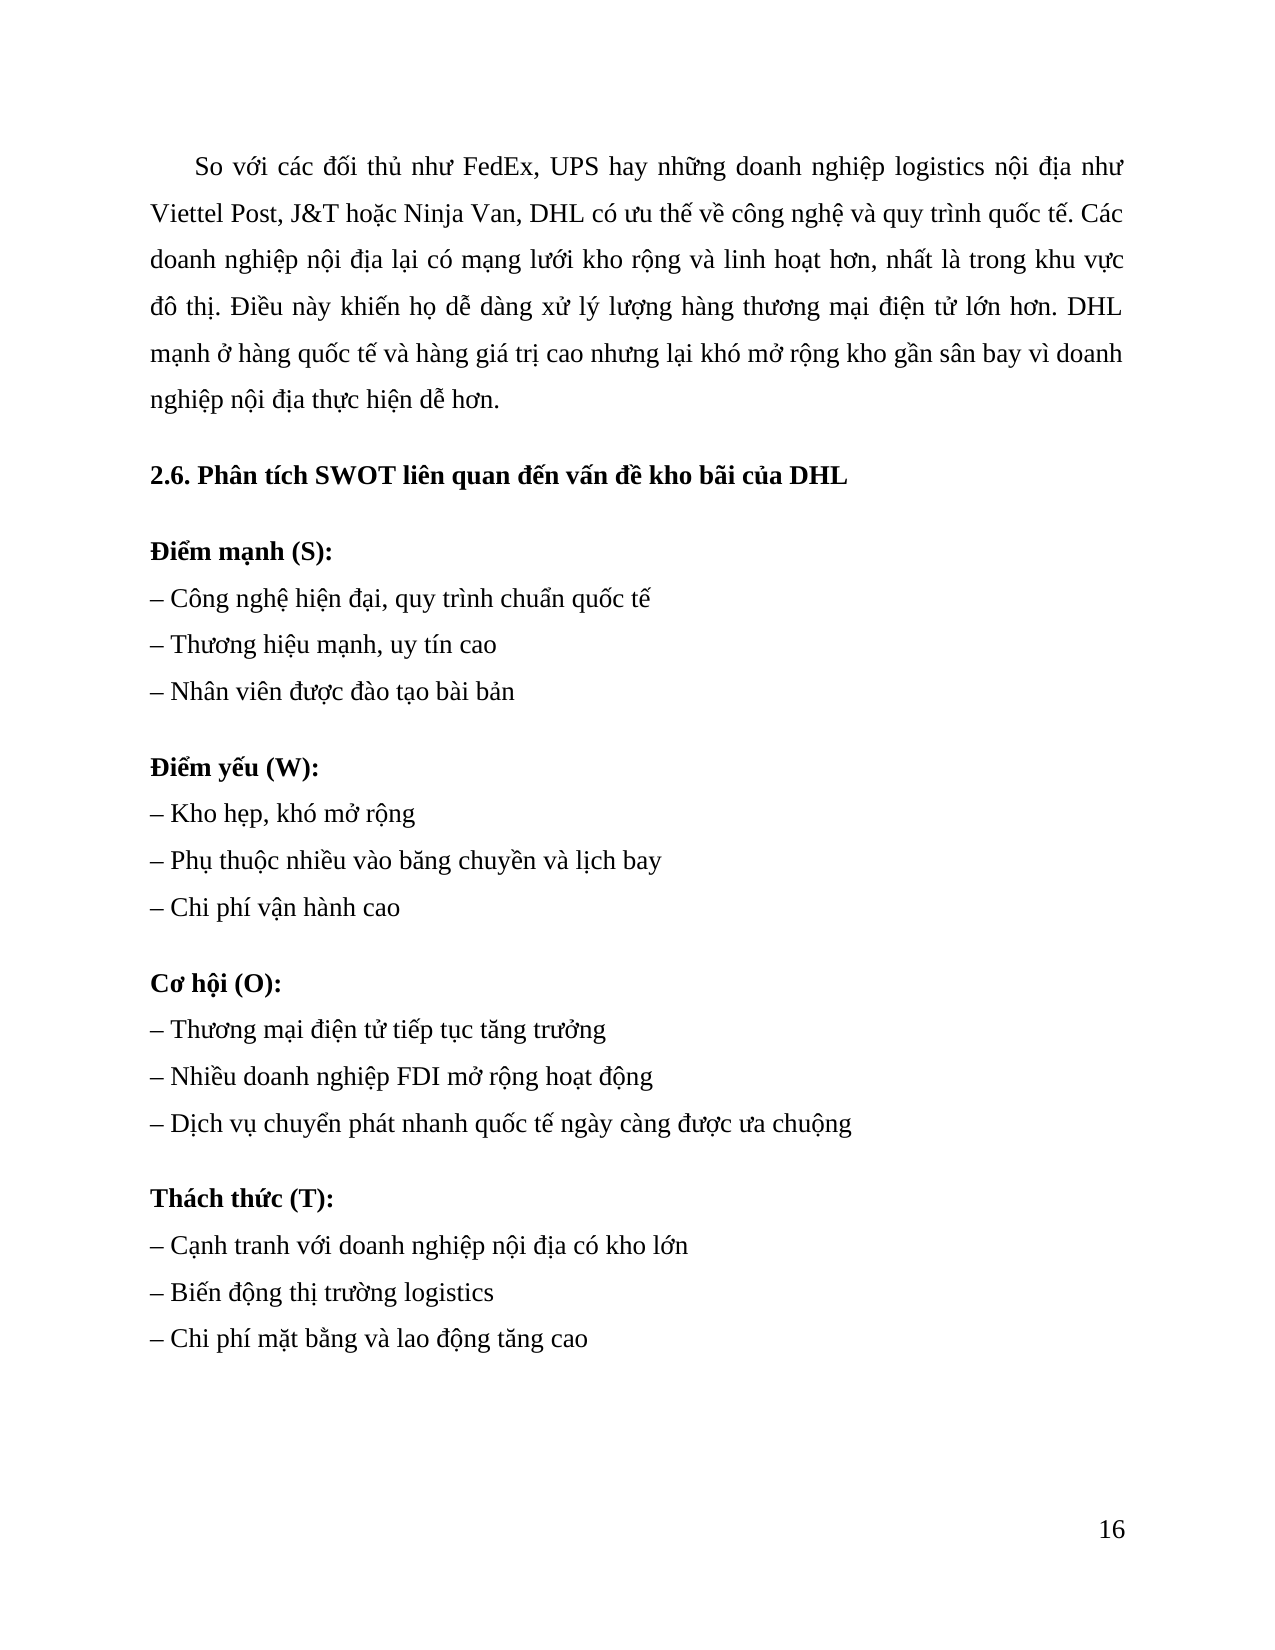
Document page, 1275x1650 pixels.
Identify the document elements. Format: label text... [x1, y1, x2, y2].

text Điểm mạnh (S): – Công nghệ hiện đại, quy trình chuẩn quốc tế – Thương hiệu mạnh, uy tín cao – Nhân viên được đào tạo bài bản [150, 535, 1125, 706]
text Cơ hội (O): – Thương mại điện tử tiếp tục tăng trưởng – Nhiều doanh nghiệp FDI mở rộng hoạt động – Dịch vụ chuyển phát nhanh quốc tế ngày càng được ưa chuộng [150, 967, 1125, 1138]
text Thách thức (T): – Cạnh tranh với doanh nghiệp nội địa có kho lớn – Biến động thị trường logistics – Chi phí mặt bằng và lao động tăng cao [150, 1182, 1125, 1354]
text Điểm yếu (W): – Kho hẹp, khó mở rộng – Phụ thuộc nhiều vào băng chuyền và lịch bay – Chi phí vận hành cao [150, 751, 1125, 922]
text So với các đối thủ như FedEx, UPS hay những doanh nghiệp logistics nội địa như Viettel Post, J&T hoặc Ninja Van, DHL có ưu thế về công nghệ và quy trình quốc tế. Các doanh nghiệp nội địa lại có mạng lưới kho rộng và linh hoạt hơn, nhất là trong khu vực đô thị. Điều này khiến họ dễ dàng xử lý lượng hàng thương mại điện tử lớn hơn. DHL mạnh ở hàng quốc tế và hàng giá trị cao nhưng lại khó mở rộng kho gần sân bay vì doanh nghiệp nội địa thực hiện dễ hơn. [150, 150, 1125, 414]
text 2.6. Phân tích SWOT liên quan đến vấn đề kho bãi của DHL [150, 459, 1125, 490]
